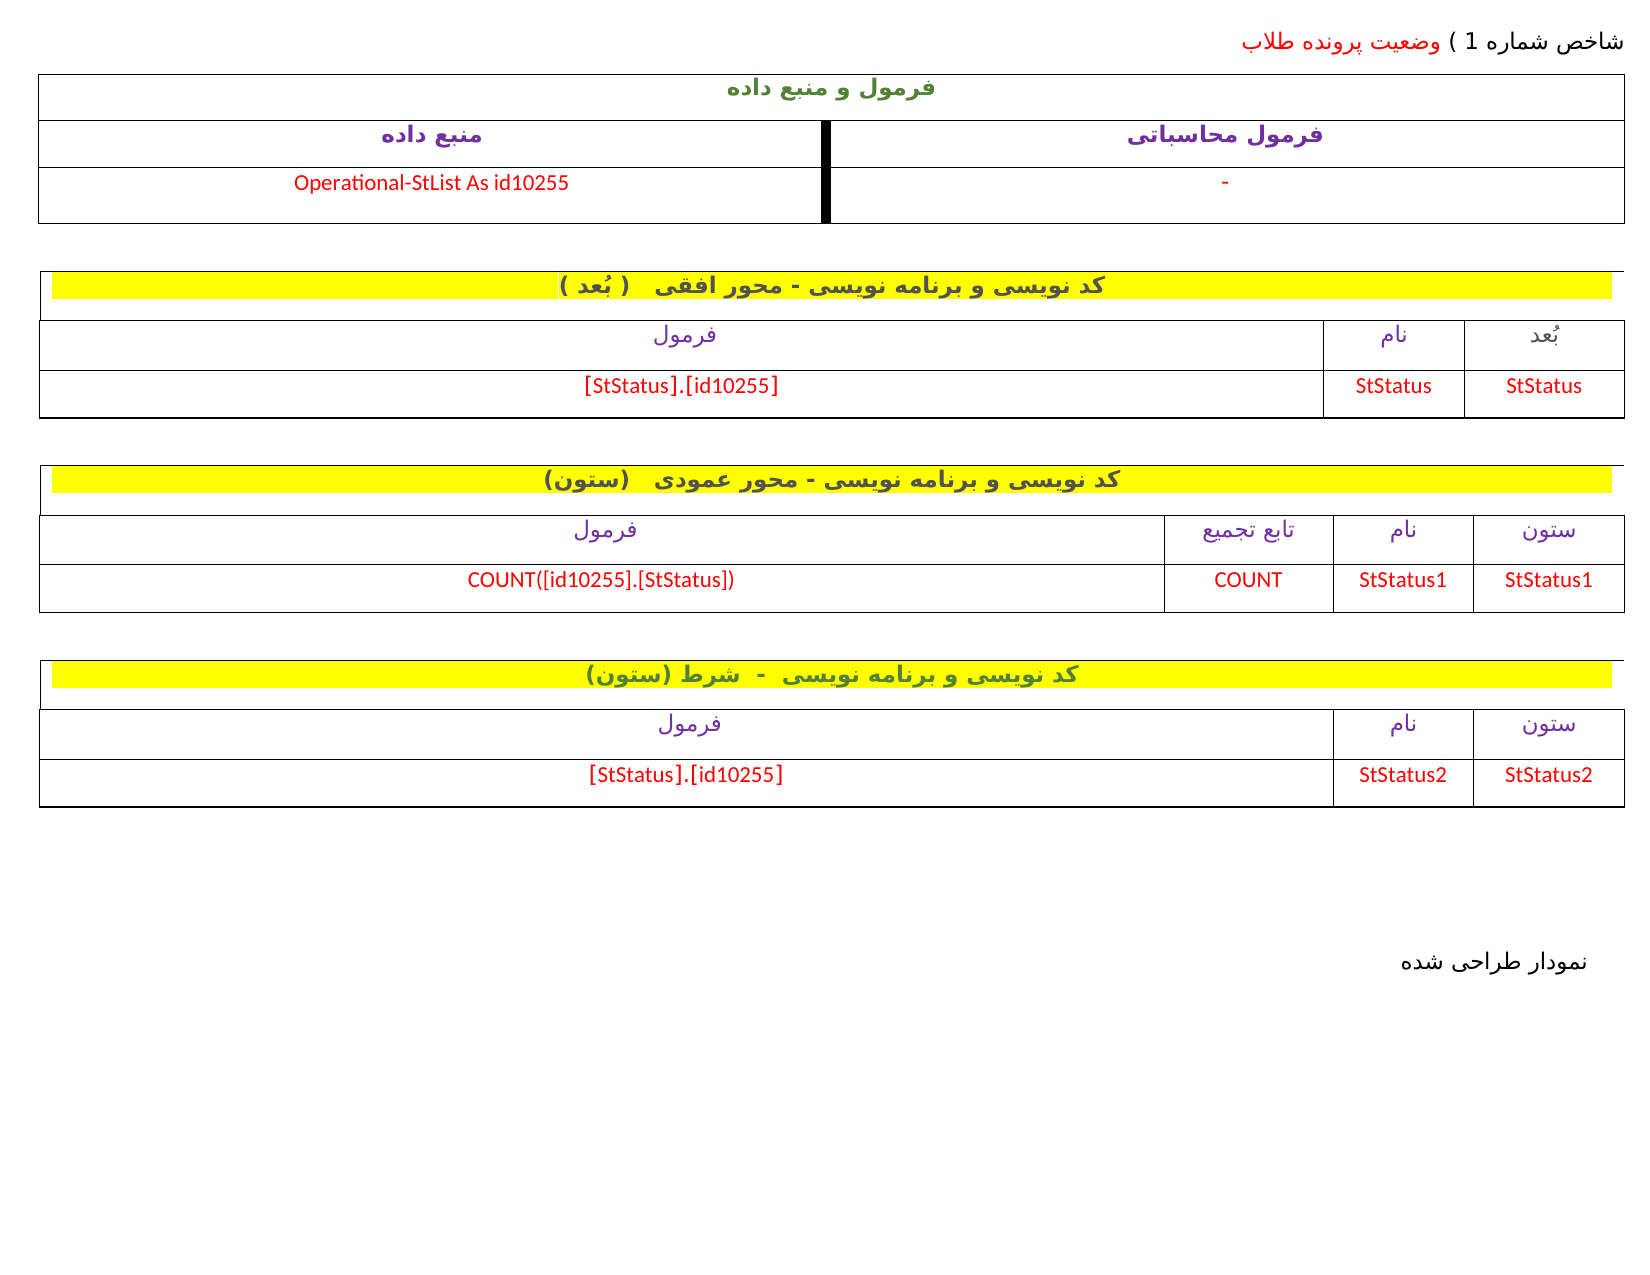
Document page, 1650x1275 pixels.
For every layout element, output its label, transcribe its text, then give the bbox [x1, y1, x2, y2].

table_cell StStatus2 [1334, 760, 1473, 806]
table_cell نام [1334, 516, 1473, 564]
table_cell COUNT [1165, 565, 1333, 612]
table_cell COUNT([id10255].[StStatus]) [40, 565, 1164, 612]
table_cell StStatus [1465, 371, 1624, 417]
table_cell منبع داده [39, 121, 821, 167]
table_cell فرمول [40, 516, 1164, 564]
table_cell فرمول [40, 710, 1333, 759]
table_header کد نویسی و برنامه نویسی - محور عمودی (ستون) [41, 466, 1623, 515]
table_header فرمول و منبع داده [39, 75, 1624, 120]
table_cell ستون [1474, 516, 1624, 564]
table_cell فرمول محاسباتی [831, 121, 1624, 167]
table_cell StStatus2 [1474, 760, 1624, 806]
table_cell ستون [1474, 710, 1624, 759]
table_cell Operational-StList As id10255 [39, 168, 821, 223]
table_cell StStatus1 [1334, 565, 1473, 612]
table_header کد نویسی و برنامه نویسی - محور افقی ( بُعد ) [41, 272, 1623, 320]
table_cell فرمول [40, 321, 1323, 370]
table_cell نام [1324, 321, 1464, 370]
table_cell بُعد [1465, 321, 1624, 370]
table_cell - [831, 168, 1624, 223]
text شاخص شماره 1 ) وضعیت پرونده طلاب [37, 28, 1624, 55]
text نمودار طراحی شده [37, 948, 1650, 975]
table_cell تابع تجمیع [1165, 516, 1333, 564]
table_cell [id10255].[StStatus] [40, 371, 1323, 417]
table_cell [id10255].[StStatus] [40, 760, 1333, 806]
table_cell نام [1334, 710, 1473, 759]
table_cell StStatus [1324, 371, 1464, 417]
table_header کد نویسی و برنامه نویسی - شرط (ستون) [41, 661, 1623, 709]
table_cell StStatus1 [1474, 565, 1624, 612]
